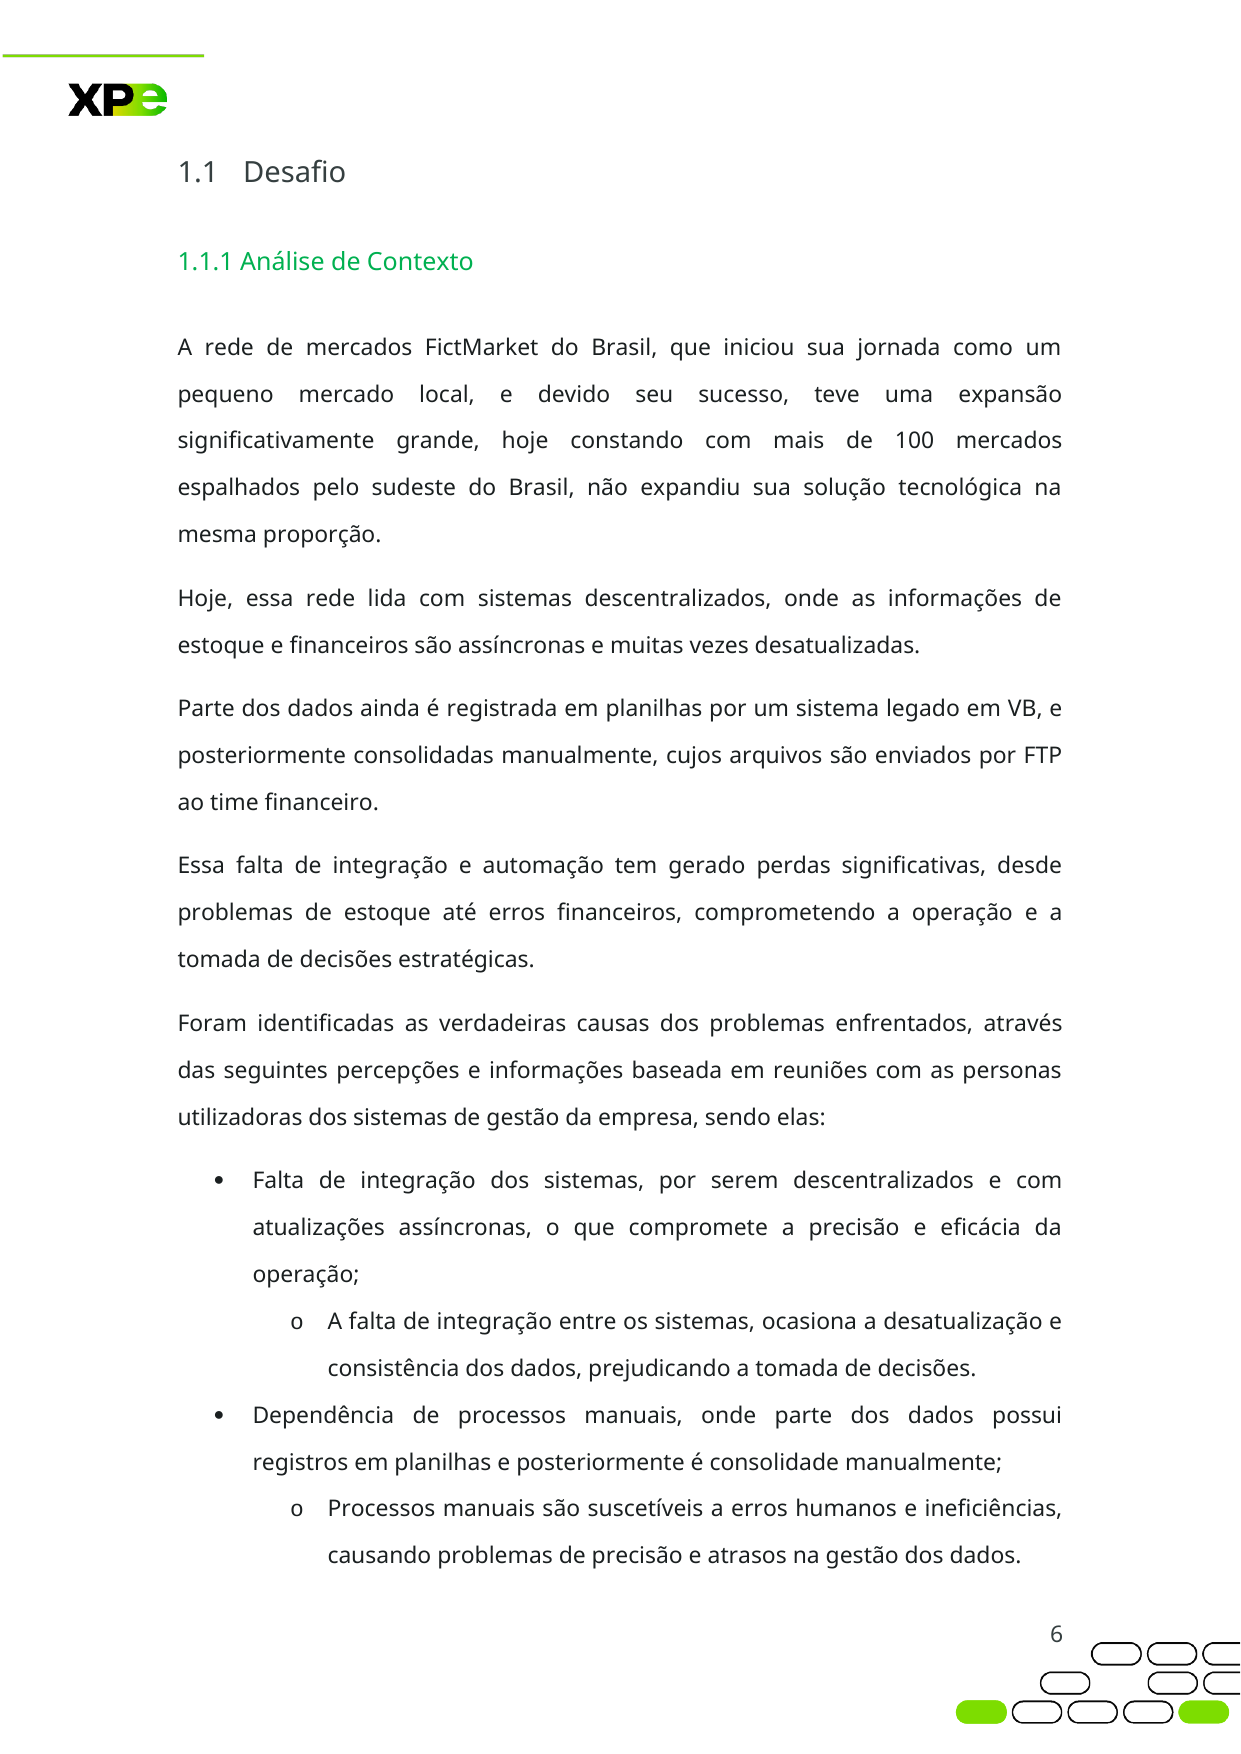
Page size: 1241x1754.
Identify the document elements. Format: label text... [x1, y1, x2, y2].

text A rede de mercados FictMarket do Brasil, que iniciou sua jornada como um pequeno mercado local, e devido seu sucesso, teve uma expansão significativamente grande, hoje constando com mais de 100 mercados espalhados pelo sudeste do Brasil, não expandiu sua solução tecnológica na mesma proporção. [177, 331, 1063, 549]
text Parte dos dados ainda é registrada em planilhas por um sistema legado em VB, e posteriormente consolidadas manualmente, cujos arquivos são enviados por FTP ao time financeiro. [177, 692, 1063, 817]
text Hoje, essa rede lida com sistemas descentralizados, onde as informações de estoque e financeiros são assíncronas e muitas vezes desatualizadas. [177, 582, 1063, 660]
picture [955, 1642, 1241, 1724]
picture [2, 51, 205, 148]
list Processos manuais são suscetíveis a erros humanos e ineficiências, causando problemas de precisão e atrasos na gestão dos dados. [290, 1492, 1063, 1571]
subtitle 1.1.1 Análise de Contexto [177, 244, 1063, 278]
text Essa falta de integração e automação tem gerado perdas significativas, desde problemas de estoque até erros financeiros, comprometendo a operação e a tomada de decisões estratégicas. [177, 849, 1063, 974]
list Dependência de processos manuais, onde parte dos dados possui registros em planilhas e posteriormente é consolidade manualmente; [215, 1398, 1063, 1477]
subtitle Desafio [177, 152, 1063, 191]
list Falta de integração dos sistemas, por serem descentralizados e com atualizações assíncronas, o que compromete a precisão e eficácia da operação; [215, 1164, 1063, 1289]
text Foram identificadas as verdadeiras causas dos problemas enfrentados, através das seguintes percepções e informações baseada em reuniões com as personas utilizadoras dos sistemas de gestão da empresa, sendo elas: [177, 1007, 1063, 1132]
list A falta de integração entre os sistemas, ocasiona a desatualização e consistência dos dados, prejudicando a tomada de decisões. [290, 1305, 1063, 1383]
